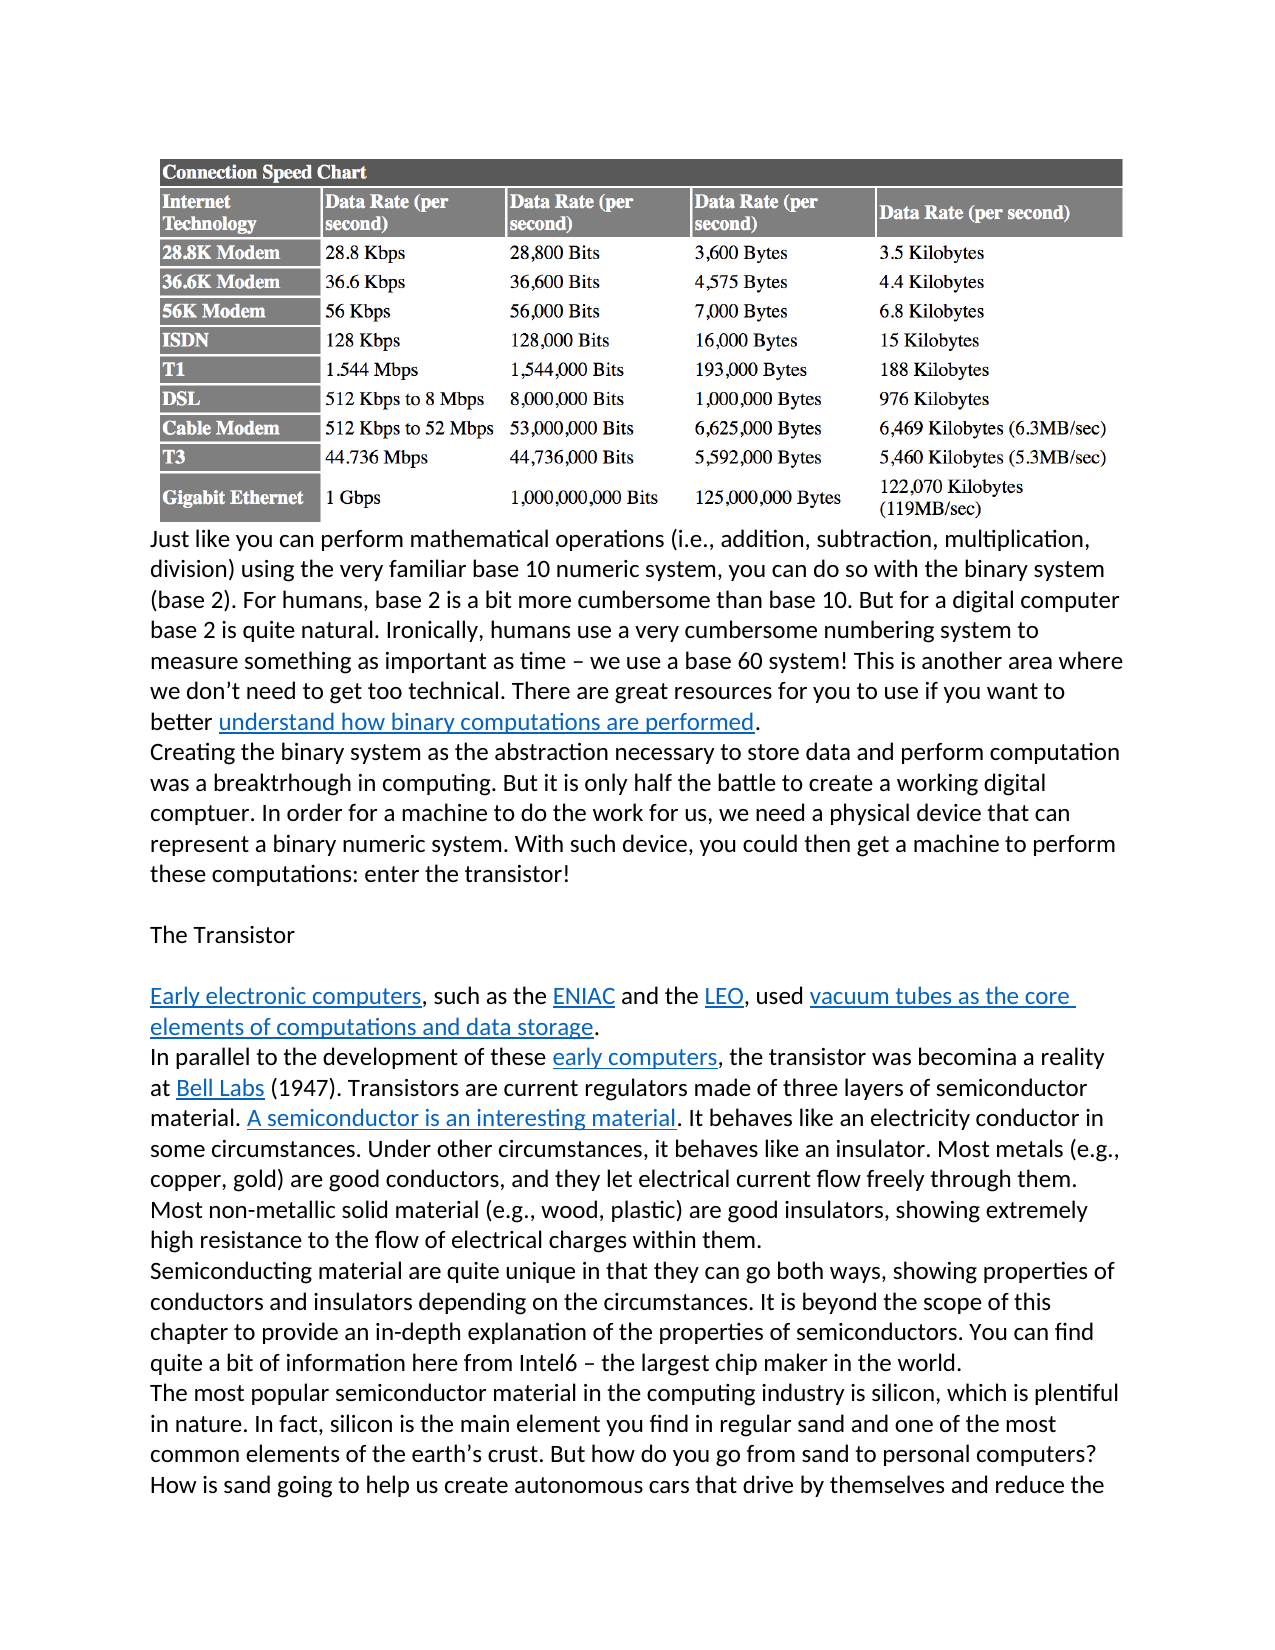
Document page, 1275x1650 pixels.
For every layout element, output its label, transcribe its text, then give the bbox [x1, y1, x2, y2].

text The Transistor [150, 919, 1125, 950]
text In parallel to the development of these early computers, the transistor was becomina a reality at Bell Labs (1947). Transistors are current regulators made of three layers of semiconductor material. A semiconductor is an interesting material. It behaves like an electricity conductor in some circumstances. Under other circumstances, it behaves like an insulator. Most metals (e.g., copper, gold) are good conductors, and they let electrical current flow freely through them. Most non-metallic solid material (e.g., wood, plastic) are good insulators, showing extremely high resistance to the flow of electrical charges within them. [150, 1042, 1125, 1255]
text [150, 1377, 1125, 1499]
picture [150, 150, 1125, 523]
text Early electronic computers, such as the ENIAC and the LEO, used vacuum tubes as the core elements of computations and data storage. [150, 981, 1125, 1042]
text Just like you can perform mathematical operations (i.e., addition, subtraction, multiplication, division) using the very familiar base 10 numeric system, you can do so with the binary system (base 2). For humans, base 2 is a bit more cumbersome than base 10. But for a digital computer base 2 is quite natural. Ironically, humans use a very cumbersome numbering system to measure something as important as time – we use a base 60 system! This is another area where we don’t need to get too technical. There are great resources for you to use if you want to better understand how binary computations are performed. [150, 523, 1125, 736]
text Creating the binary system as the abstraction necessary to store data and perform computation was a breaktrhough in computing. But it is only half the battle to create a working digital comptuer. In order for a machine to do the work for us, we need a physical device that can represent a binary numeric system. With such device, you could then get a machine to perform these computations: enter the transistor! [150, 736, 1125, 889]
text Semiconducting material are quite unique in that they can go both ways, showing properties of conductors and insulators depending on the circumstances. It is beyond the scope of this chapter to provide an in-depth explanation of the properties of semiconductors. You can find quite a bit of information here from Intel6 – the largest chip maker in the world. [150, 1255, 1125, 1377]
